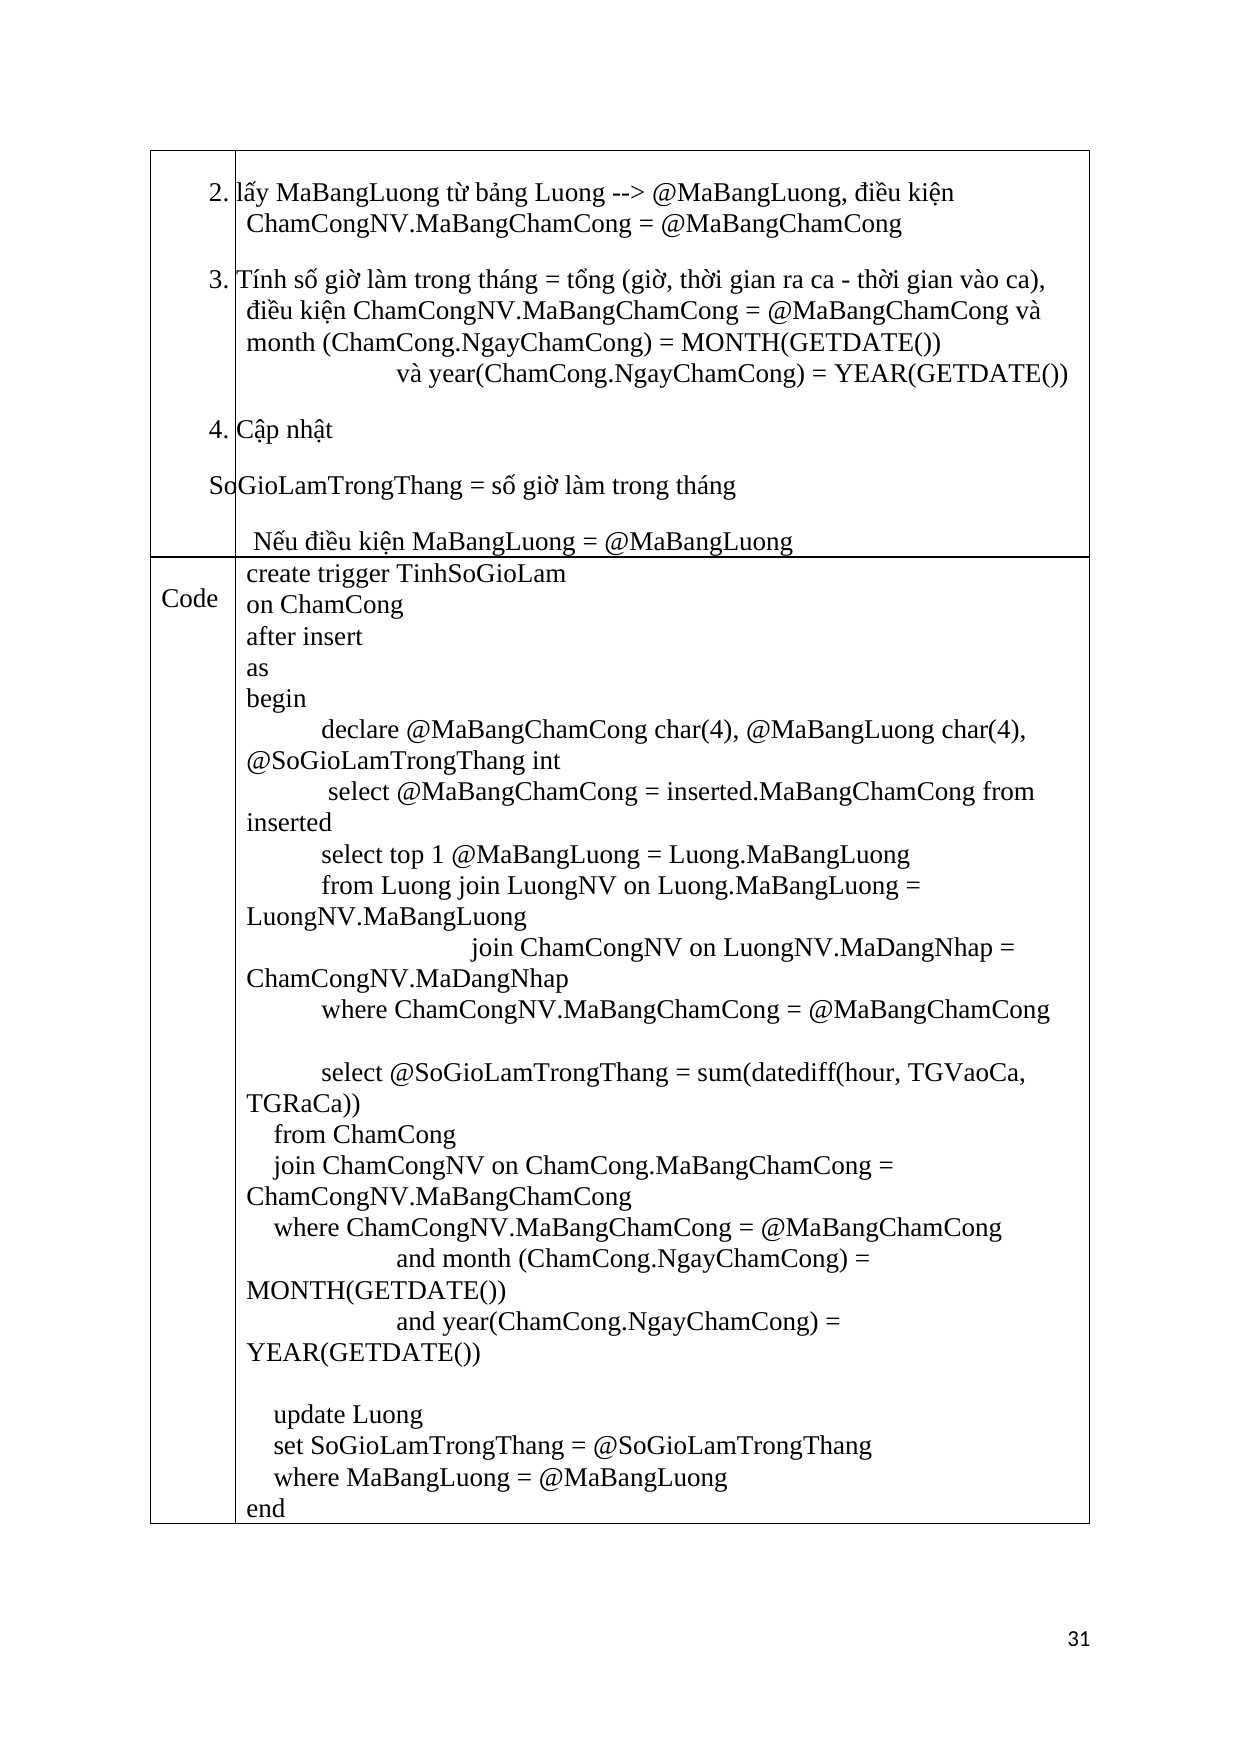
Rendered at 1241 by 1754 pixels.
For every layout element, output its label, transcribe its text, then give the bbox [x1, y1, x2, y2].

table_cell create trigger TinhSoGioLam on ChamCong after insert as begin declare @MaBangChamCong char(4), @MaBangLuong char(4), @SoGioLamTrongThang int select @MaBangChamCong = inserted.MaBangChamCong from inserted select top 1 @MaBangLuong = Luong.MaBangLuong from Luong join LuongNV on Luong.MaBangLuong = LuongNV.MaBangLuong join ChamCongNV on LuongNV.MaDangNhap = ChamCongNV.MaDangNhap where ChamCongNV.MaBangChamCong = @MaBangChamCong select @SoGioLamTrongThang = sum(datediff(hour, TGVaoCa, TGRaCa)) from ChamCong join ChamCongNV on ChamCong.MaBangChamCong = ChamCongNV.MaBangChamCong where ChamCongNV.MaBangChamCong = @MaBangChamCong and month (ChamCong.NgayChamCong) = MONTH(GETDATE()) and year(ChamCong.NgayChamCong) = YEAR(GETDATE()) update Luong set SoGioLamTrongThang = @SoGioLamTrongThang where MaBangLuong = @MaBangLuong end [236, 558, 1089, 1523]
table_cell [236, 151, 1089, 556]
table_cell Code [151, 558, 235, 1523]
table_cell Xử lý [151, 151, 235, 556]
